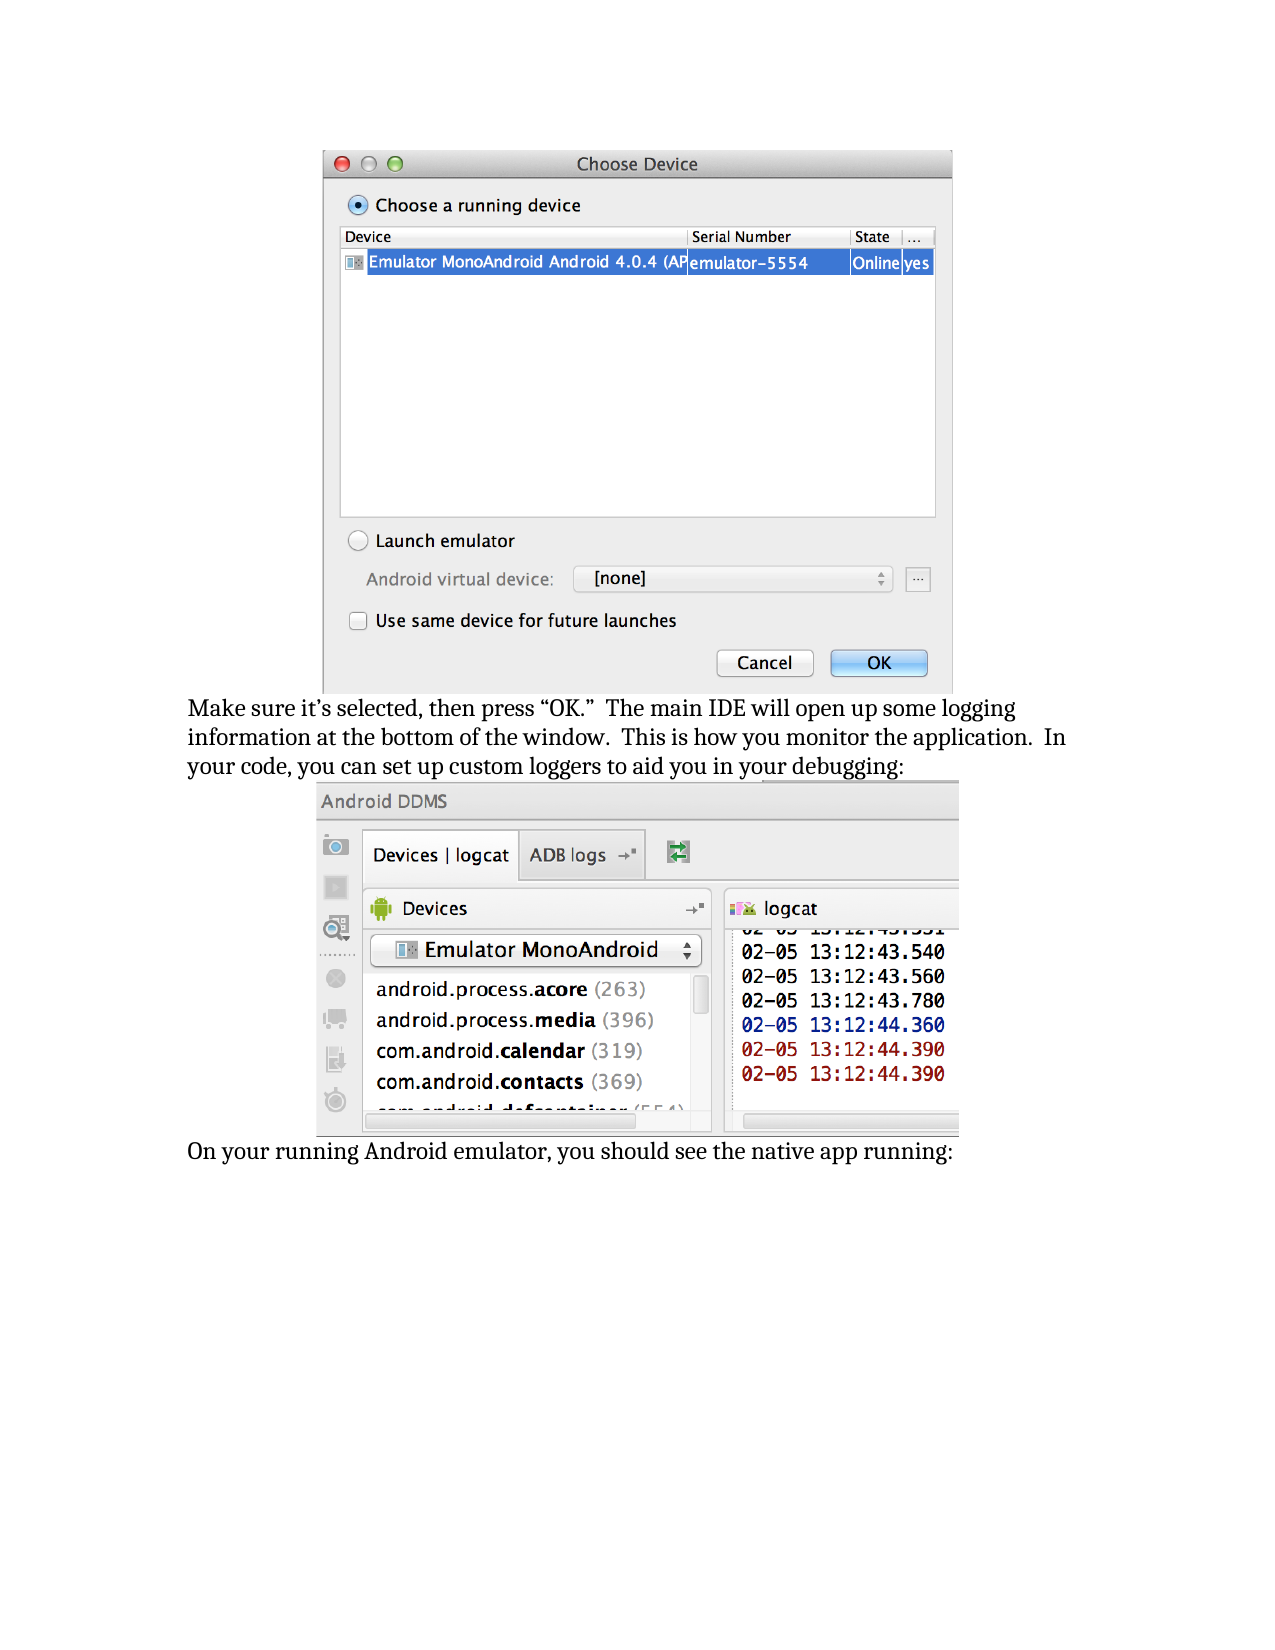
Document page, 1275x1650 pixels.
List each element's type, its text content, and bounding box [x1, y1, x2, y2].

picture [316, 780, 959, 1137]
text Make sure it’s selected, then press “OK.” The main IDE will open up some logging information at the bottom of the window. This is how you monitor the application. In your code, you can set up custom loggers to aid you in your debugging: [187, 694, 1087, 780]
picture [322, 150, 953, 694]
text On your running Android emulator, you should see the native app running: [187, 1137, 1087, 1165]
